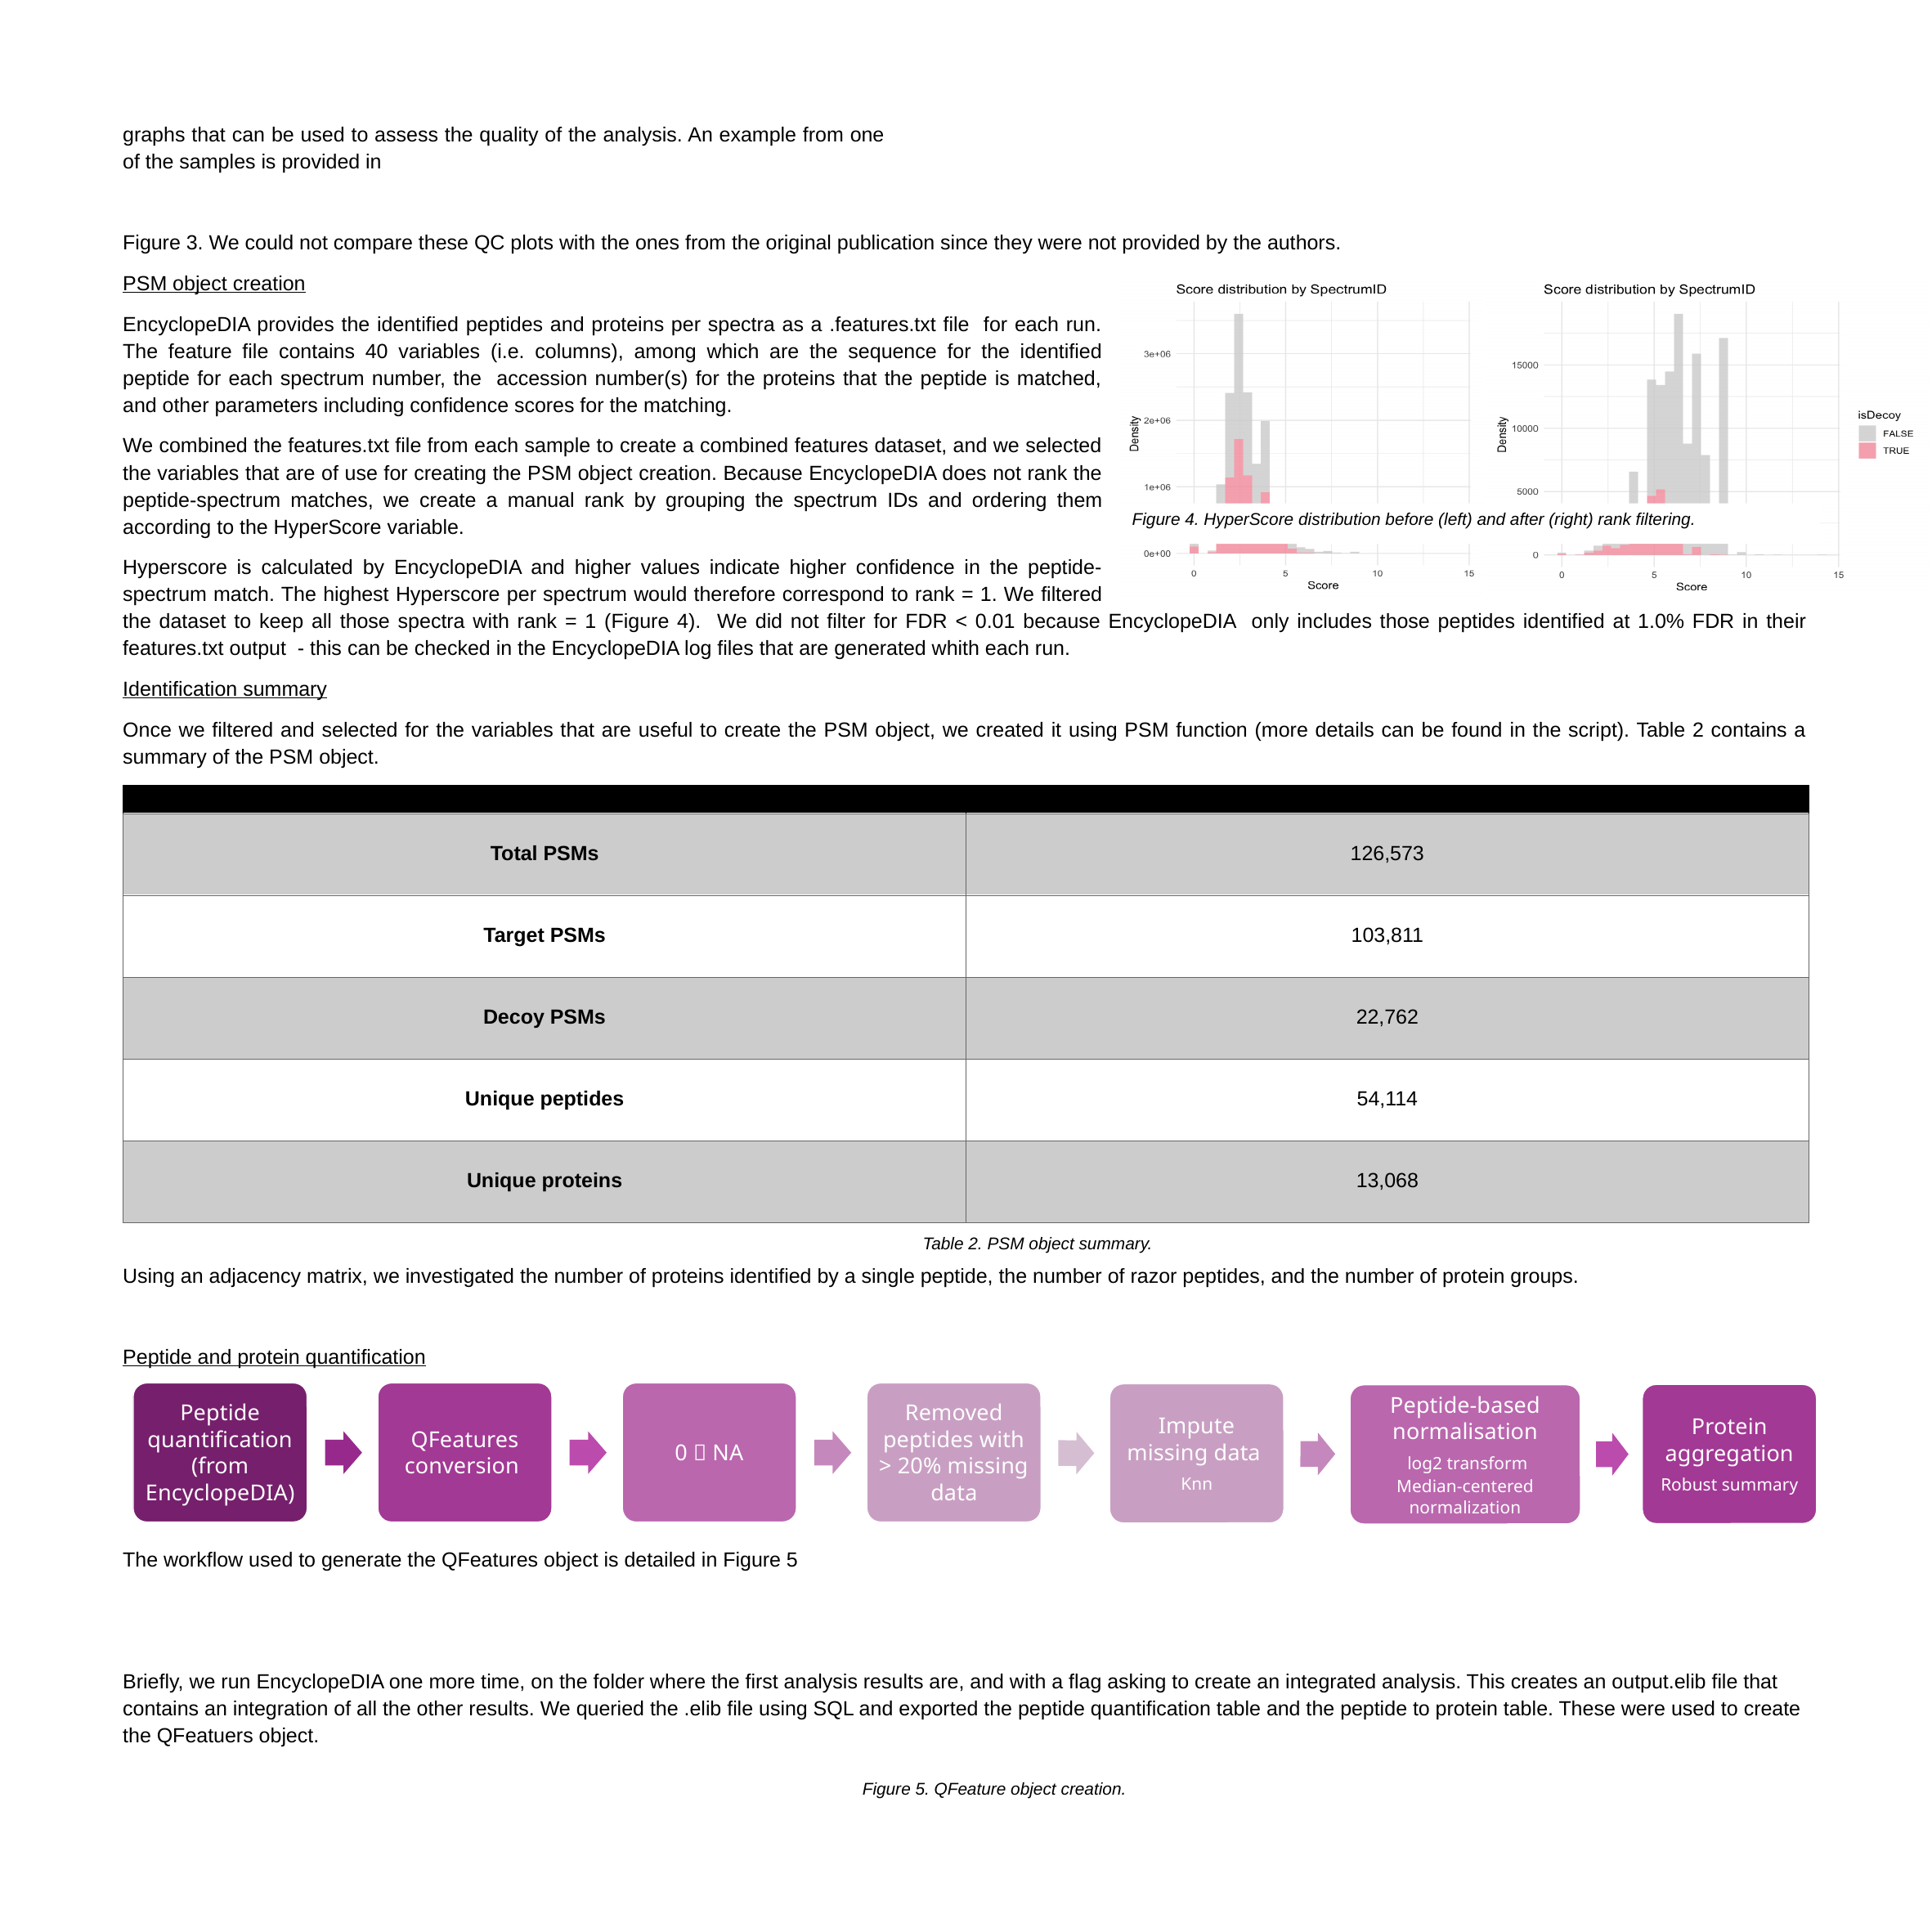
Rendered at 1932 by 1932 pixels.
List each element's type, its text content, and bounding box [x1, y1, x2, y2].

table_cell Total PSMs [123, 814, 966, 894]
table_cell Decoy PSMs [123, 978, 966, 1059]
table_cell Unique peptides [123, 1060, 966, 1141]
text Hyperscore is calculated by EncyclopeDIA and higher values indicate higher confidence in the peptide-spectrum match. The highest Hyperscore per spectrum would therefore correspond to rank = 1. We filtered the dataset to keep all those spectra with rank = 1 (Figure 4). We did not filter for FDR < 0.01 because EncyclopeDIA only includes those peptides identified at 1.0% FDR in their features.txt output - this can be checked in the EncyclopeDIA log files that are generated whith each run. [123, 555, 1809, 660]
text EncyclopeDIA provides the identified peptides and proteins per spectra as a .features.txt file for each run. The feature file contains 40 variables (i.e. columns), among which are the sequence for the identified peptide for each spectrum number, the accession number(s) for the proteins that the peptide is matched, and other parameters including confidence scores for the matching. [123, 312, 1118, 416]
text Once we filtered and selected for the variables that are useful to create the PSM object, we created it using PSM function (more details can be found in the script). Table 2 contains a summary of the PSM object. [123, 718, 1809, 768]
text Peptide and protein quantification [123, 1345, 1809, 1369]
text The workflow used to generate the QFeatures object is detailed in Figure 5 [123, 1386, 1809, 1571]
table_cell 13,068 [966, 1141, 1809, 1222]
text Identification summary [123, 677, 1809, 701]
text We combined the features.txt file from each sample to create a combined features dataset, and we selected the variables that are of use for creating the PSM object creation. Because EncyclopeDIA does not rank the peptide-spectrum matches, we create a manual rank by grouping the spectrum IDs and ordering them according to the HyperScore variable. [123, 434, 1118, 538]
text Briefly, we run EncyclopeDIA one more time, on the folder where the first analysis results are, and with a flag asking to create an integrated analysis. This creates an output.elib file that contains an integration of all the other results. We queried the .elib file using SQL and exported the peptide quantification table and the peptide to protein table. These were used to create the QFeatuers object. [123, 1670, 1809, 1747]
table_header [123, 786, 966, 813]
table_cell 103,811 [966, 896, 1809, 977]
table_cell Target PSMs [123, 896, 966, 977]
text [123, 123, 885, 173]
text Using an adjacency matrix, we investigated the number of proteins identified by a single peptide, the number of razor peptides, and the number of protein groups. [123, 1264, 1809, 1287]
text PSM object creation [123, 271, 1809, 295]
picture [1118, 279, 1931, 598]
table_header [966, 786, 1809, 813]
table_cell 22,762 [966, 978, 1809, 1059]
table_cell Unique proteins [123, 1141, 966, 1222]
text Figure 3. We could not compare these QC plots with the ones from the original publication since they were not provided by the authors. [123, 231, 1809, 254]
table_cell 126,573 [966, 814, 1809, 894]
table_cell 54,114 [966, 1060, 1809, 1141]
